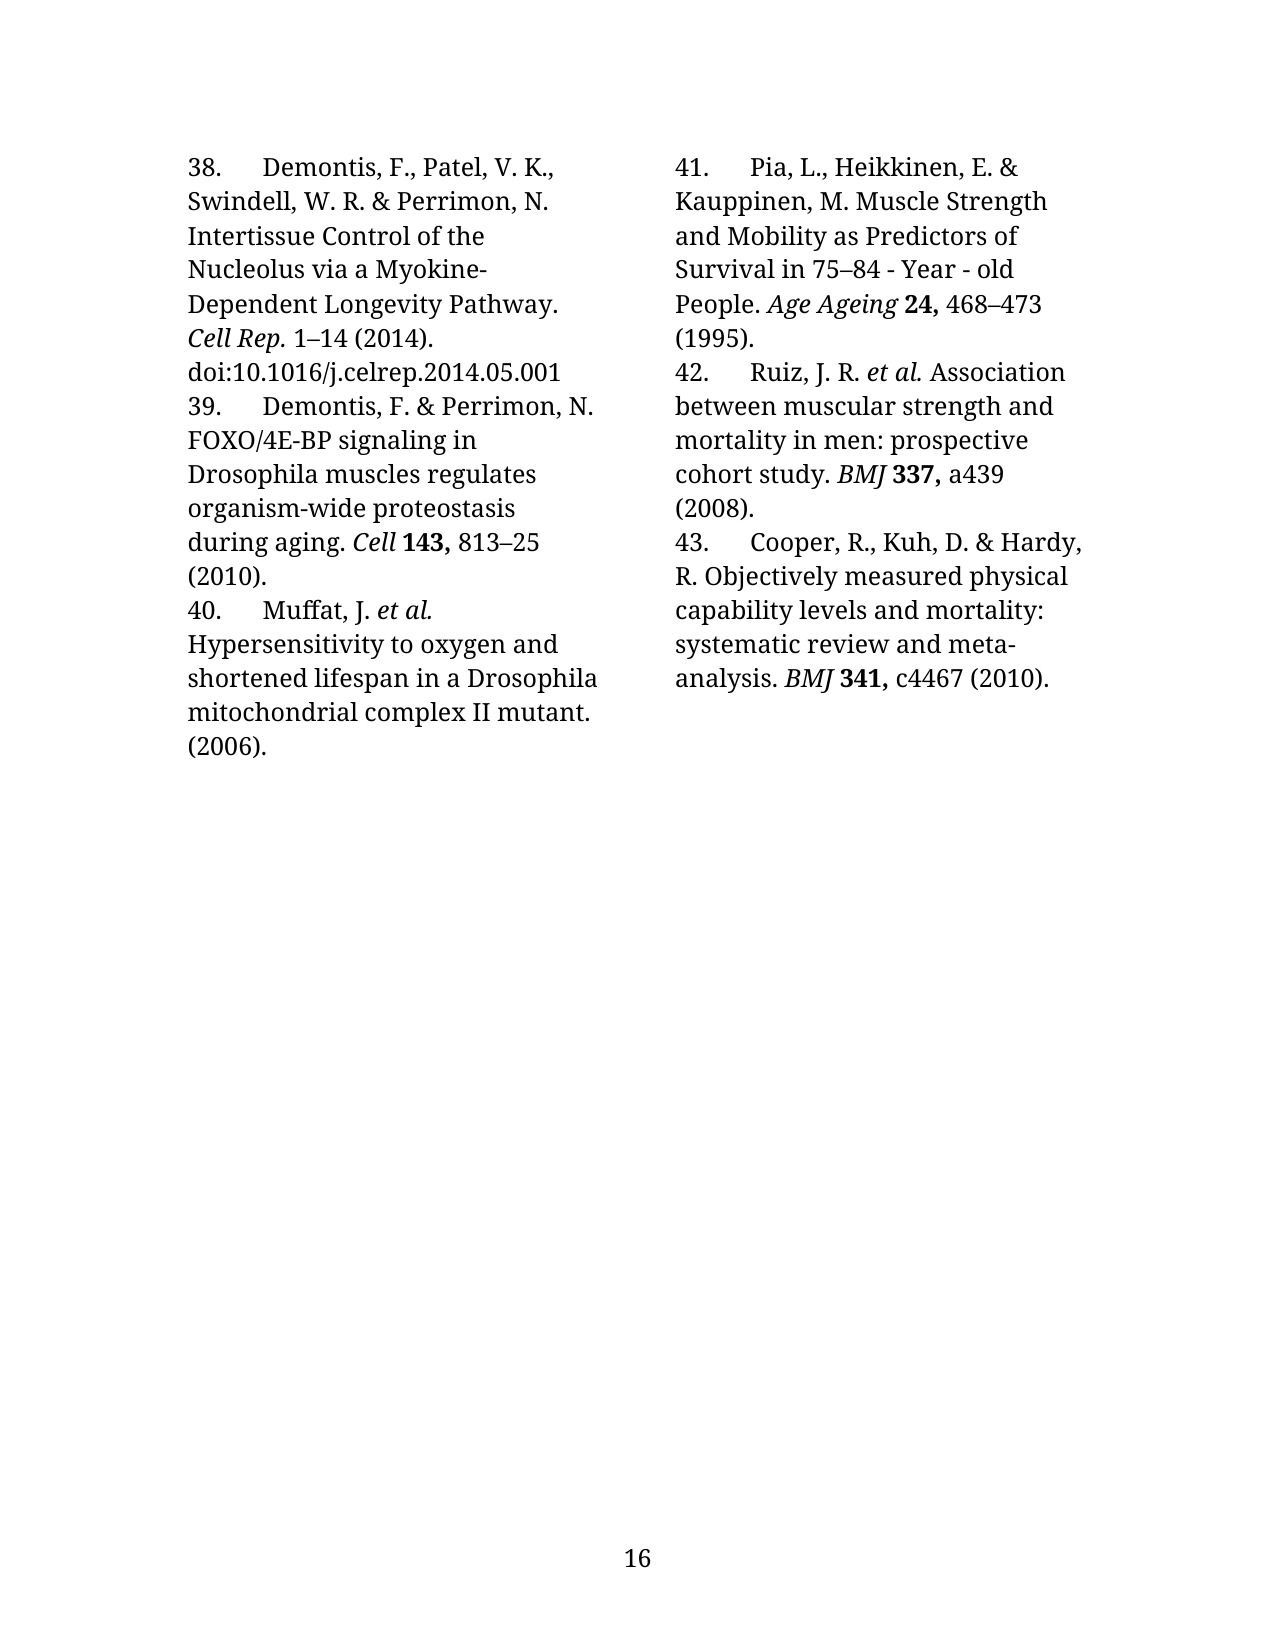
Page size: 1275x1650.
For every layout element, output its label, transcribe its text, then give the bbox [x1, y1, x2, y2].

text 42. Ruiz, J. R. et al. Association between muscular strength and mortality in men: prospective cohort study. BMJ 337, a439 (2008). [675, 354, 1087, 525]
text 38. Demontis, F., Patel, V. K., Swindell, W. R. & Perrimon, N. Intertissue Control of the Nucleolus via a Myokine-Dependent Longevity Pathway. Cell Rep. 1–14 (2014). doi:10.1016/j.celrep.2014.05.001 [187, 150, 600, 388]
text 43. Cooper, R., Kuh, D. & Hardy, R. Objectively measured physical capability levels and mortality: systematic review and meta-analysis. BMJ 341, c4467 (2010). [675, 525, 1087, 695]
text 39. Demontis, F. & Perrimon, N. FOXO/4E-BP signaling in Drosophila muscles regulates organism-wide proteostasis during aging. Cell 143, 813–25 (2010). [187, 388, 600, 593]
text 41. Pia, L., Heikkinen, E. & Kauppinen, M. Muscle Strength and Mobility as Predictors of Survival in 75–84 - Year - old People. Age Ageing 24, 468–473 (1995). [675, 150, 1087, 354]
text 40. Muffat, J. et al. Hypersensitivity to oxygen and shortened lifespan in a Drosophila mitochondrial complex II mutant. (2006). [187, 593, 600, 763]
